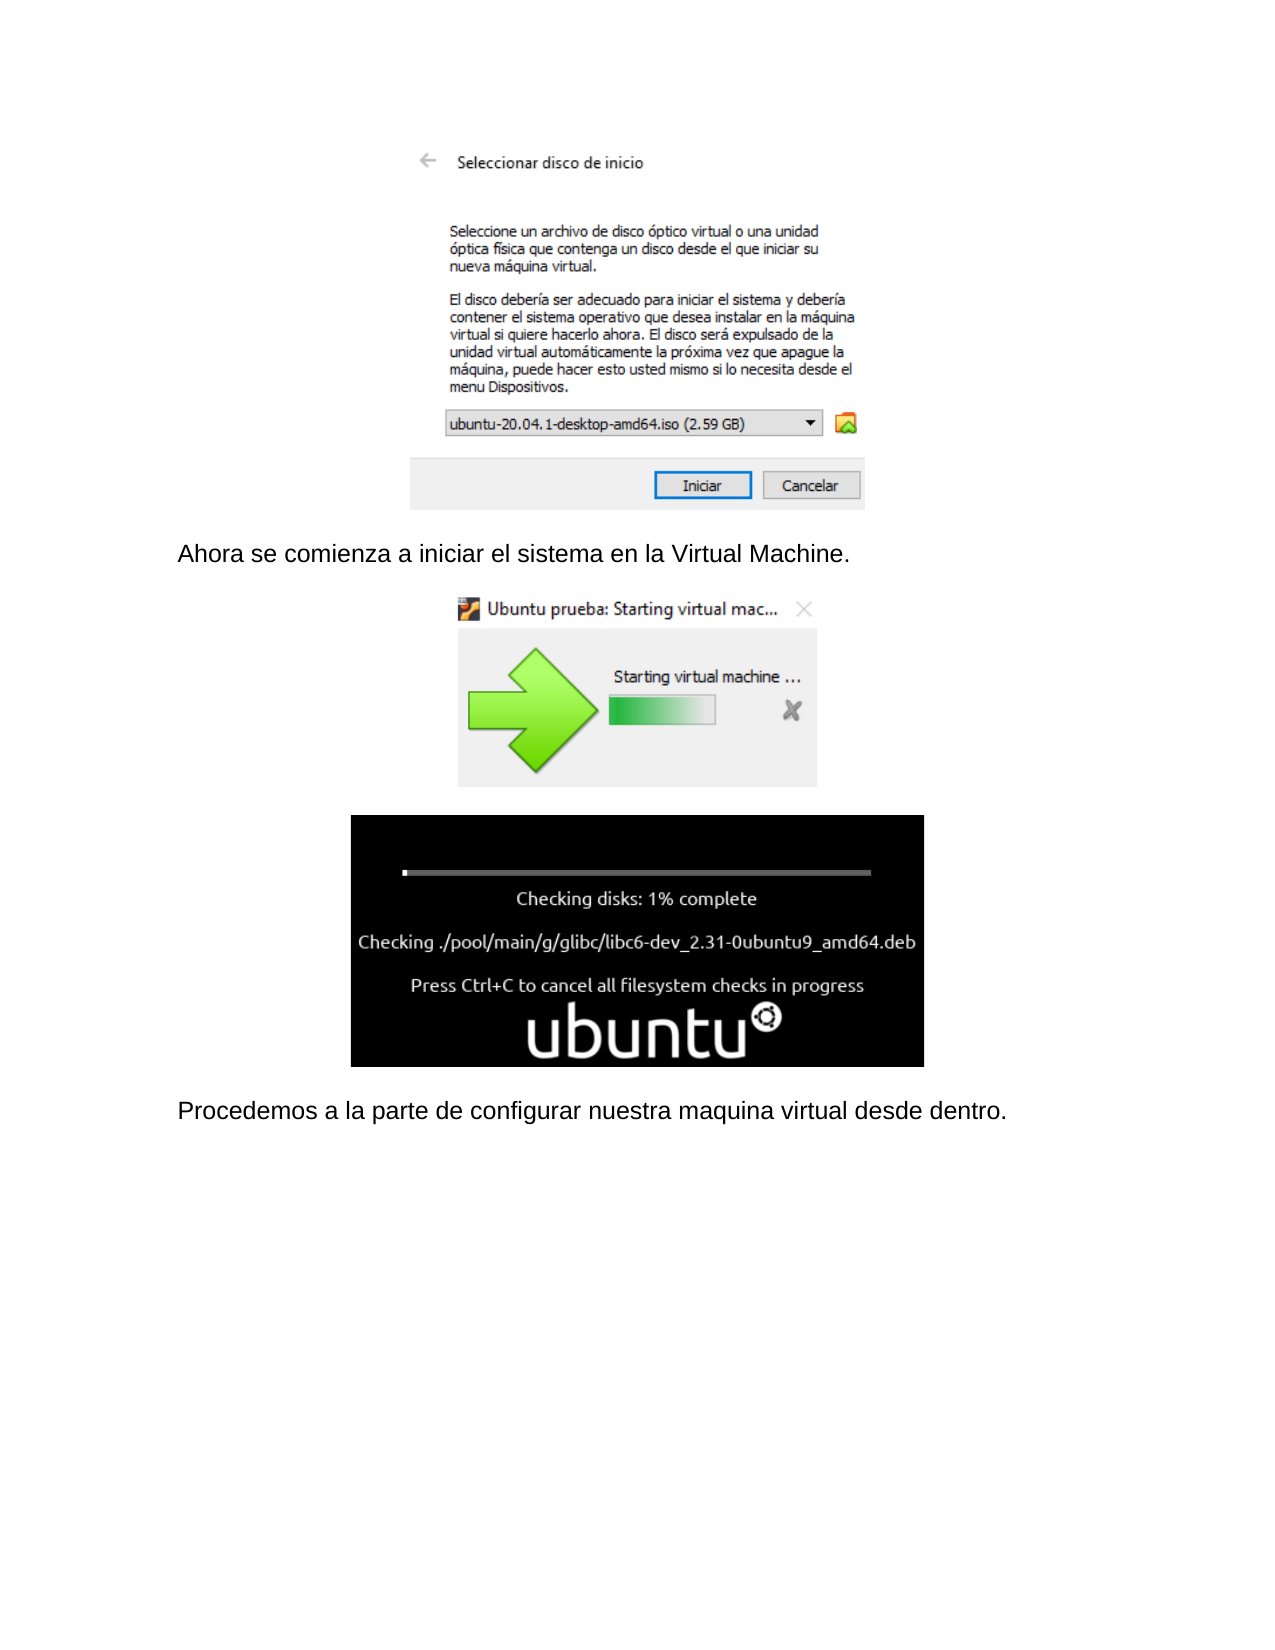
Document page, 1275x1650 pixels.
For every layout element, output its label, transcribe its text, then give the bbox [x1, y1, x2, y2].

picture [350, 815, 925, 1067]
text Procedemos a la parte de configurar nuestra maquina virtual desde dentro. [177, 1096, 1098, 1124]
text Ahora se comienza a iniciar el sistema en la Virtual Machine. [177, 539, 1098, 567]
picture [457, 596, 818, 787]
picture [410, 147, 865, 510]
